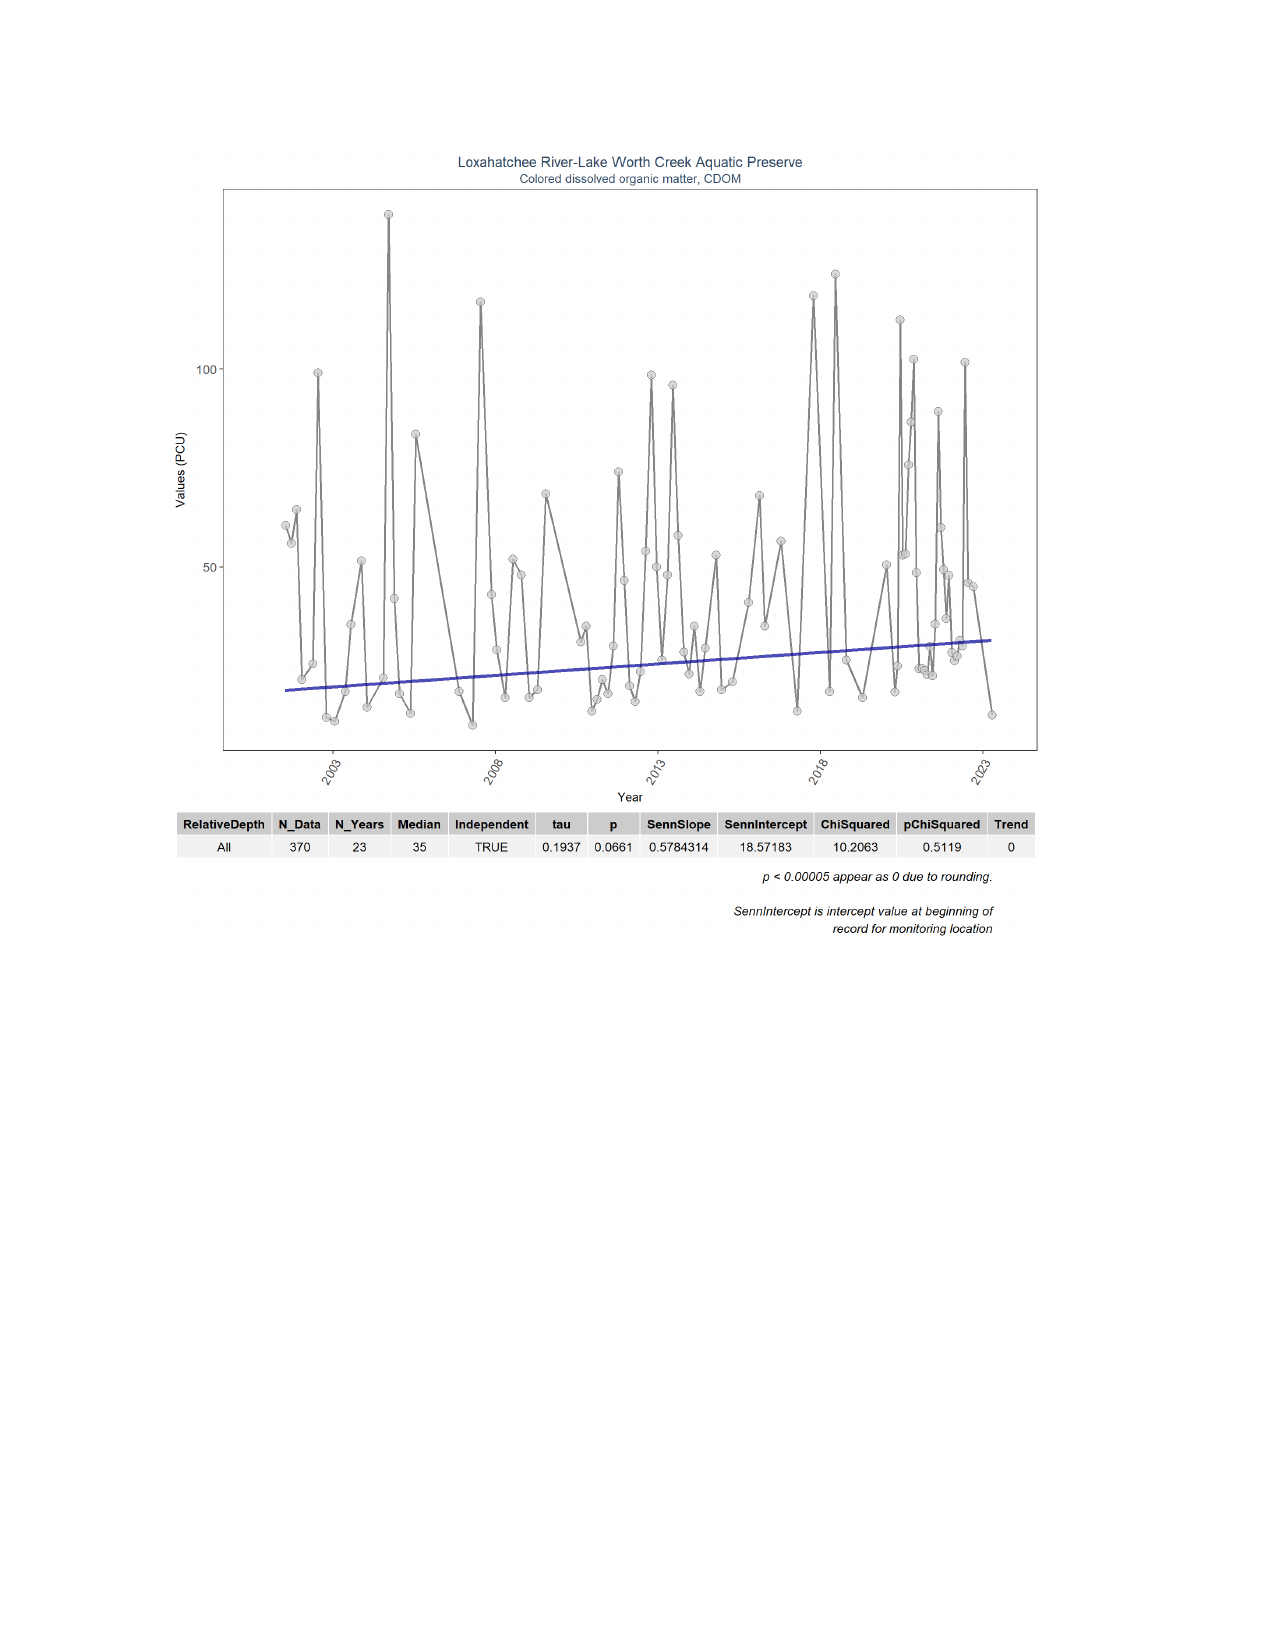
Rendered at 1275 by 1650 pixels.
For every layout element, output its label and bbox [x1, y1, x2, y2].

picture [168, 150, 1044, 938]
